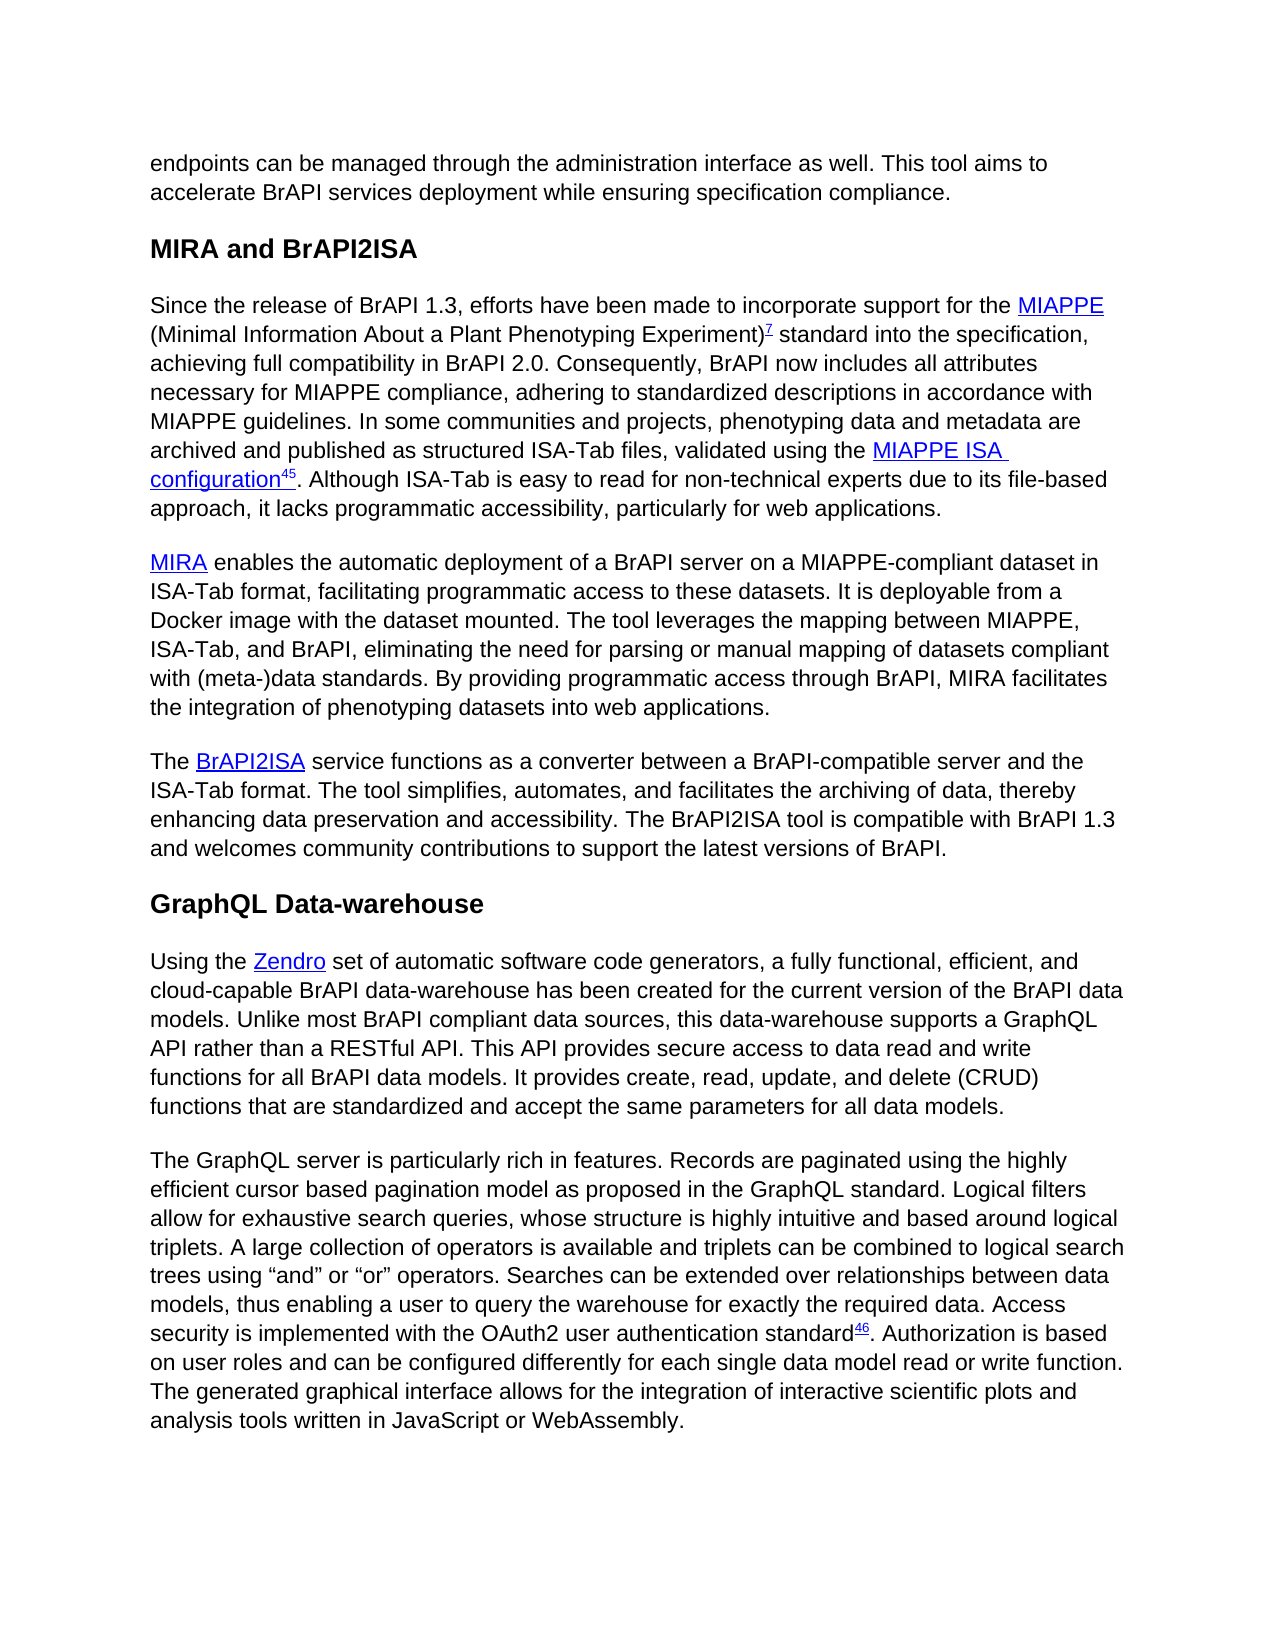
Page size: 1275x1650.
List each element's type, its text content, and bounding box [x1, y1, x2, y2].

text Using the Zendro set of automatic software code generators, a fully functional, efficient, and cloud-capable BrAPI data-warehouse has been created for the current version of the BrAPI data models. Unlike most BrAPI compliant data sources, this data-warehouse supports a GraphQL API rather than a RESTful API. This API provides secure access to data read and write functions for all BrAPI data models. It provides create, read, update, and delete (CRUD) functions that are standardized and accept the same parameters for all data models. [150, 948, 1125, 1119]
text MIRA enables the automatic deployment of a BrAPI server on a MIAPPE-compliant dataset in ISA-Tab format, facilitating programmatic access to these datasets. It is deployable from a Docker image with the dataset mounted. The tool leverages the mapping between MIAPPE, ISA-Tab, and BrAPI, eliminating the need for parsing or manual mapping of datasets compliant with (meta-)data standards. By providing programmatic access through BrAPI, MIRA facilitates the integration of phenotyping datasets into web applications. [150, 549, 1125, 720]
subtitle MIRA and BrAPI2ISA [150, 233, 1125, 264]
text The BrAPI2ISA service functions as a converter between a BrAPI-compatible server and the ISA-Tab format. The tool simplifies, automates, and facilitates the archiving of data, thereby enhancing data preservation and accessibility. The BrAPI2ISA tool is compatible with BrAPI 1.3 and welcomes community contributions to support the latest versions of BrAPI. [150, 748, 1125, 861]
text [150, 150, 1125, 205]
text Since the release of BrAPI 1.3, efforts have been made to incorporate support for the MIAPPE (Minimal Information About a Plant Phenotyping Experiment)7 standard into the specification, achieving full compatibility in BrAPI 2.0. Consequently, BrAPI now includes all attributes necessary for MIAPPE compliance, adhering to standardized descriptions in accordance with MIAPPE guidelines. In some communities and projects, phenotyping data and metadata are archived and published as structured ISA-Tab files, validated using the MIAPPE ISA configuration45. Although ISA-Tab is easy to read for non-technical experts due to its file-based approach, it lacks programmatic accessibility, particularly for web applications. [150, 292, 1125, 521]
subtitle GraphQL Data-warehouse [150, 888, 1125, 920]
text The GraphQL server is particularly rich in features. Records are paginated using the highly efficient cursor based pagination model as proposed in the GraphQL standard. Logical filters allow for exhaustive search queries, whose structure is highly intuitive and based around logical triplets. A large collection of operators is available and triplets can be combined to logical search trees using “and” or “or” operators. Searches can be extended over relationships between data models, thus enabling a user to query the warehouse for exactly the required data. Access security is implemented with the OAuth2 user authentication standard46. Authorization is based on user roles and can be configured differently for each single data model read or write function. The generated graphical interface allows for the integration of interactive scientific plots and analysis tools written in JavaScript or WebAssembly. [150, 1147, 1125, 1434]
